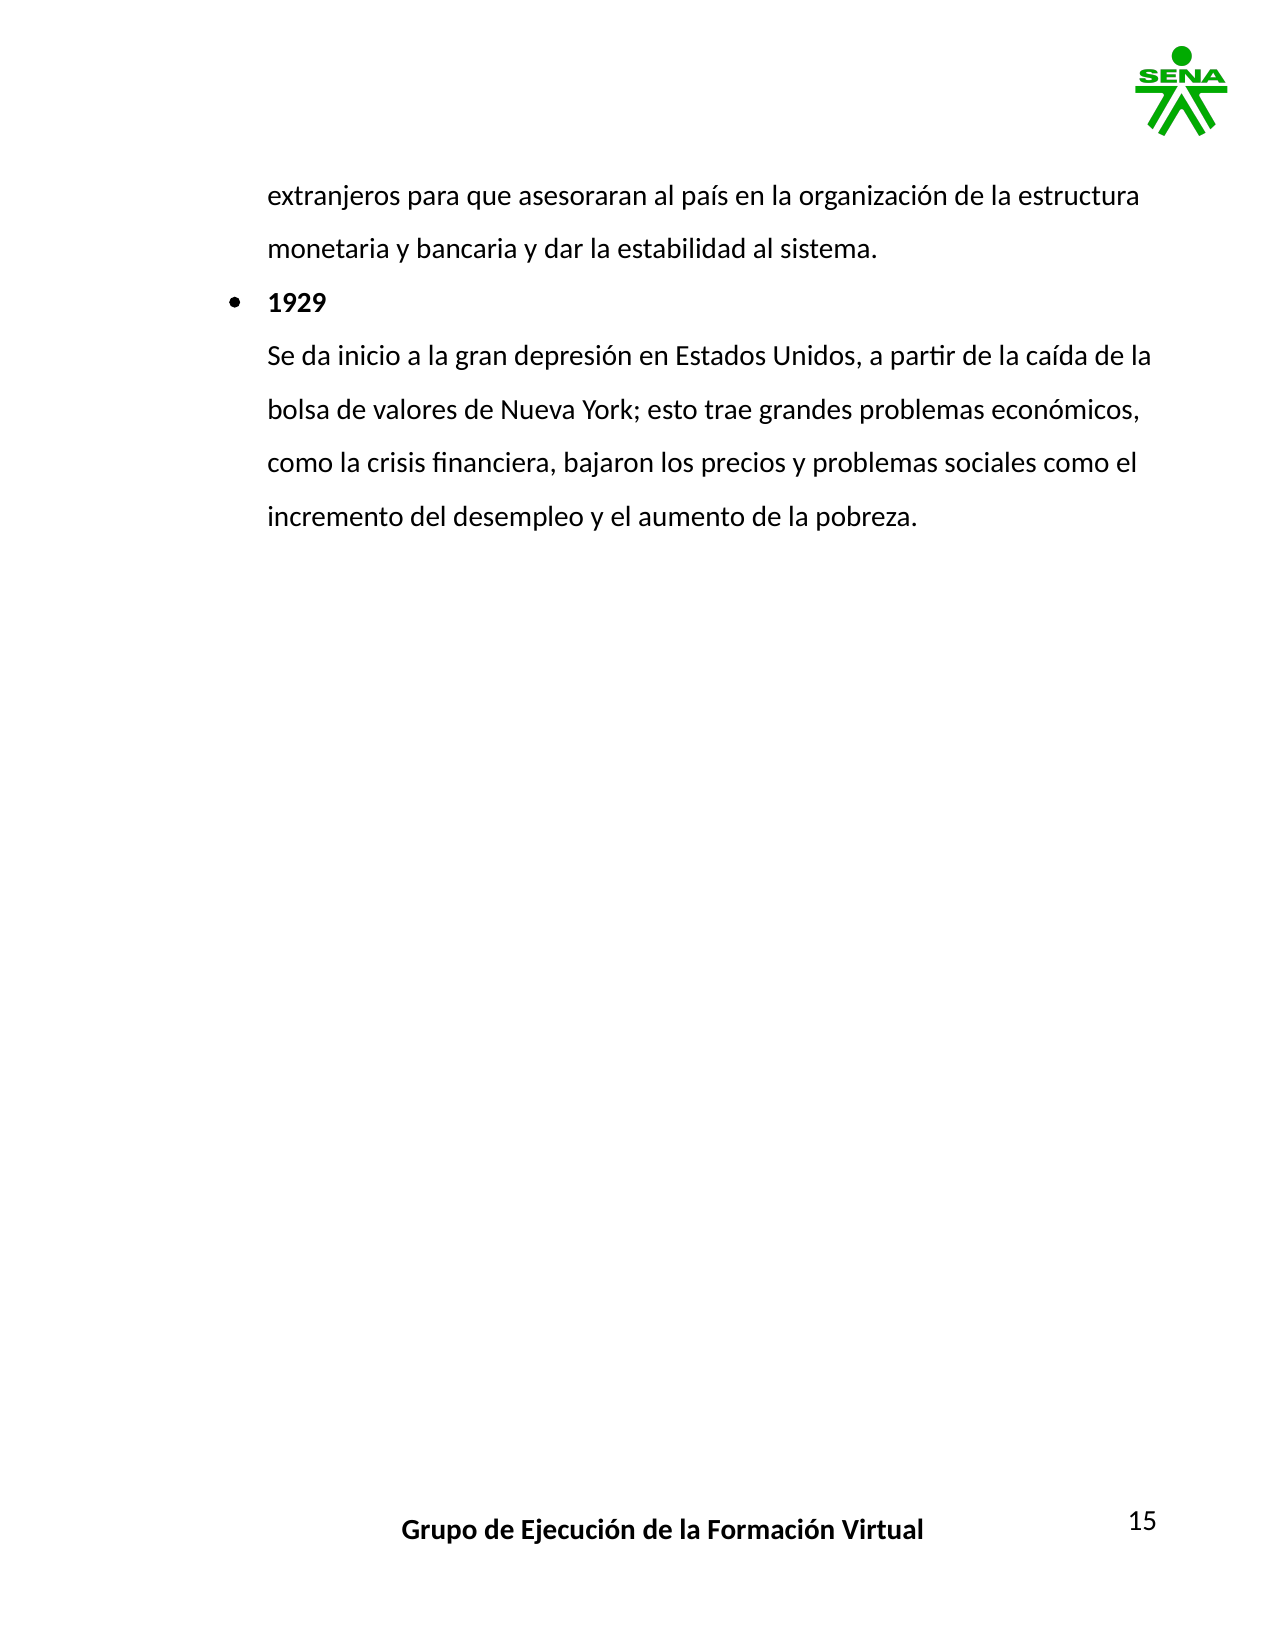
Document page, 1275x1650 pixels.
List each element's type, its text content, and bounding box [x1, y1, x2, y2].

list 1929 [229, 284, 1157, 320]
picture [1135, 46, 1228, 136]
list Se da inicio a la gran depresión en Estados Unidos, a partir de la caída de la bolsa de valores de Nueva York; esto trae grandes problemas económicos, como la crisis financiera, bajaron los precios y problemas sociales como el incremento del desempleo y el aumento de la pobreza. [267, 337, 1157, 533]
